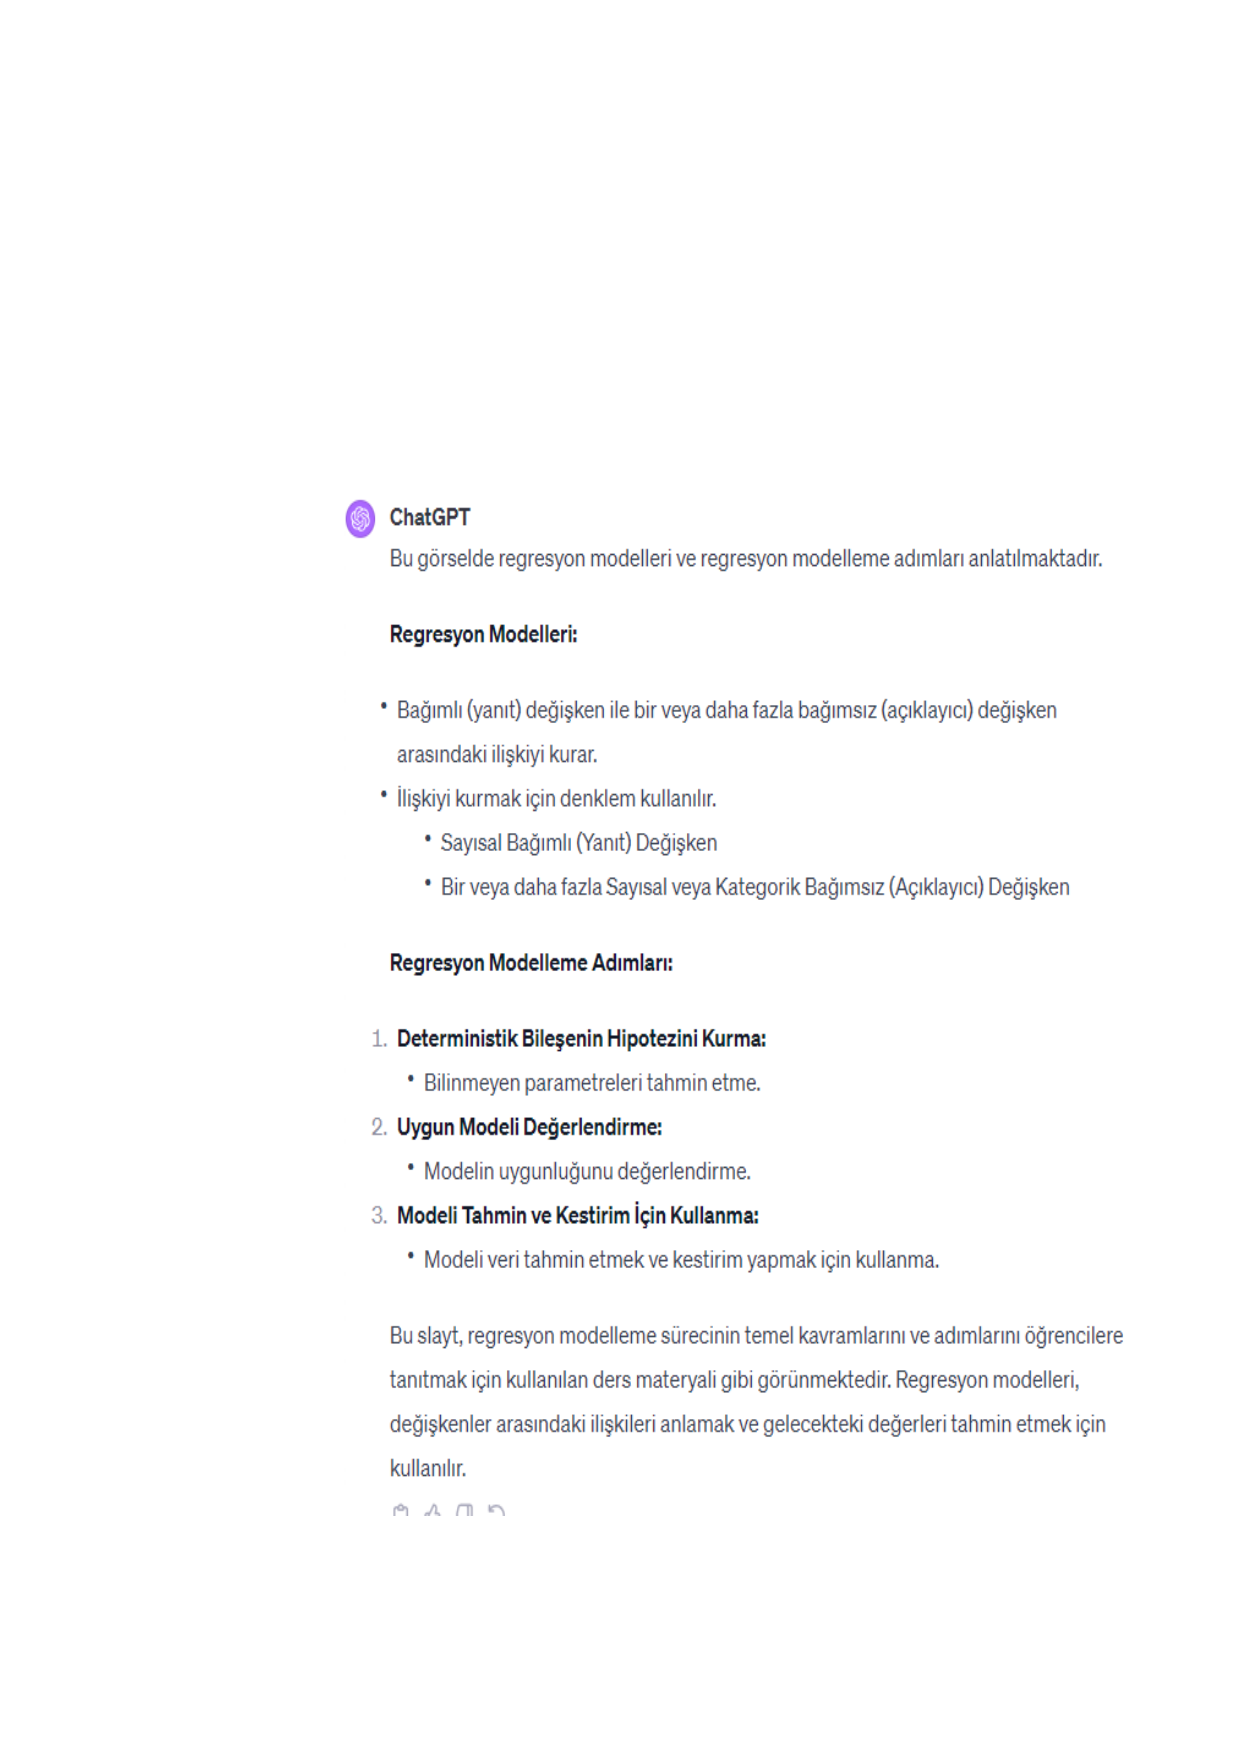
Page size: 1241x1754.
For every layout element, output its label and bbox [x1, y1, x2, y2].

picture [221, 475, 1167, 1516]
